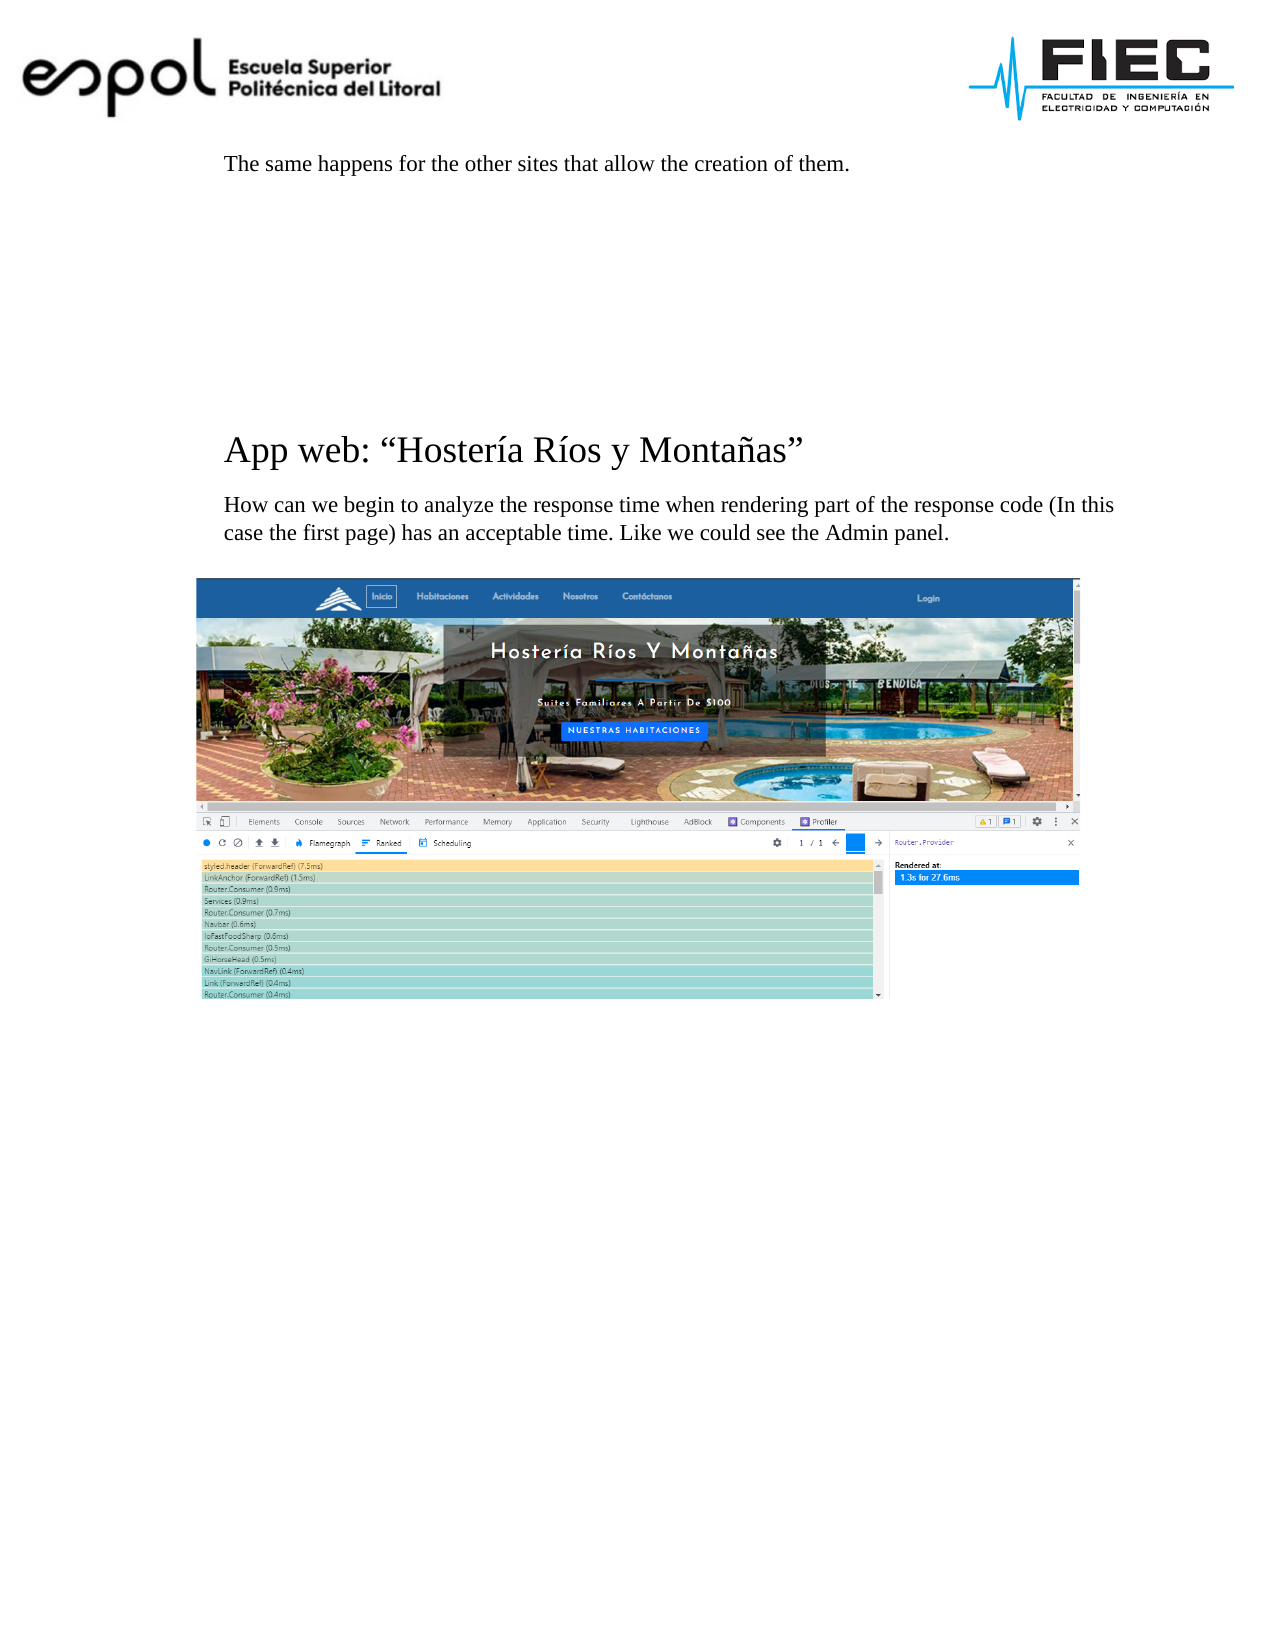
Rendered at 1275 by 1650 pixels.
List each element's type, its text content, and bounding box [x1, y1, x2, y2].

text The same happens for the other sites that allow the creation of them. [224, 150, 1125, 176]
text App web: “Hostería Ríos y Montañas” [224, 428, 1125, 471]
text How can we begin to analyze the response time when rendering part of the response code (In this case the first page) has an acceptable time. Like we could see the Admin panel. [224, 491, 1125, 546]
picture [954, 12, 1248, 131]
picture [196, 578, 1081, 999]
picture [16, 31, 446, 124]
